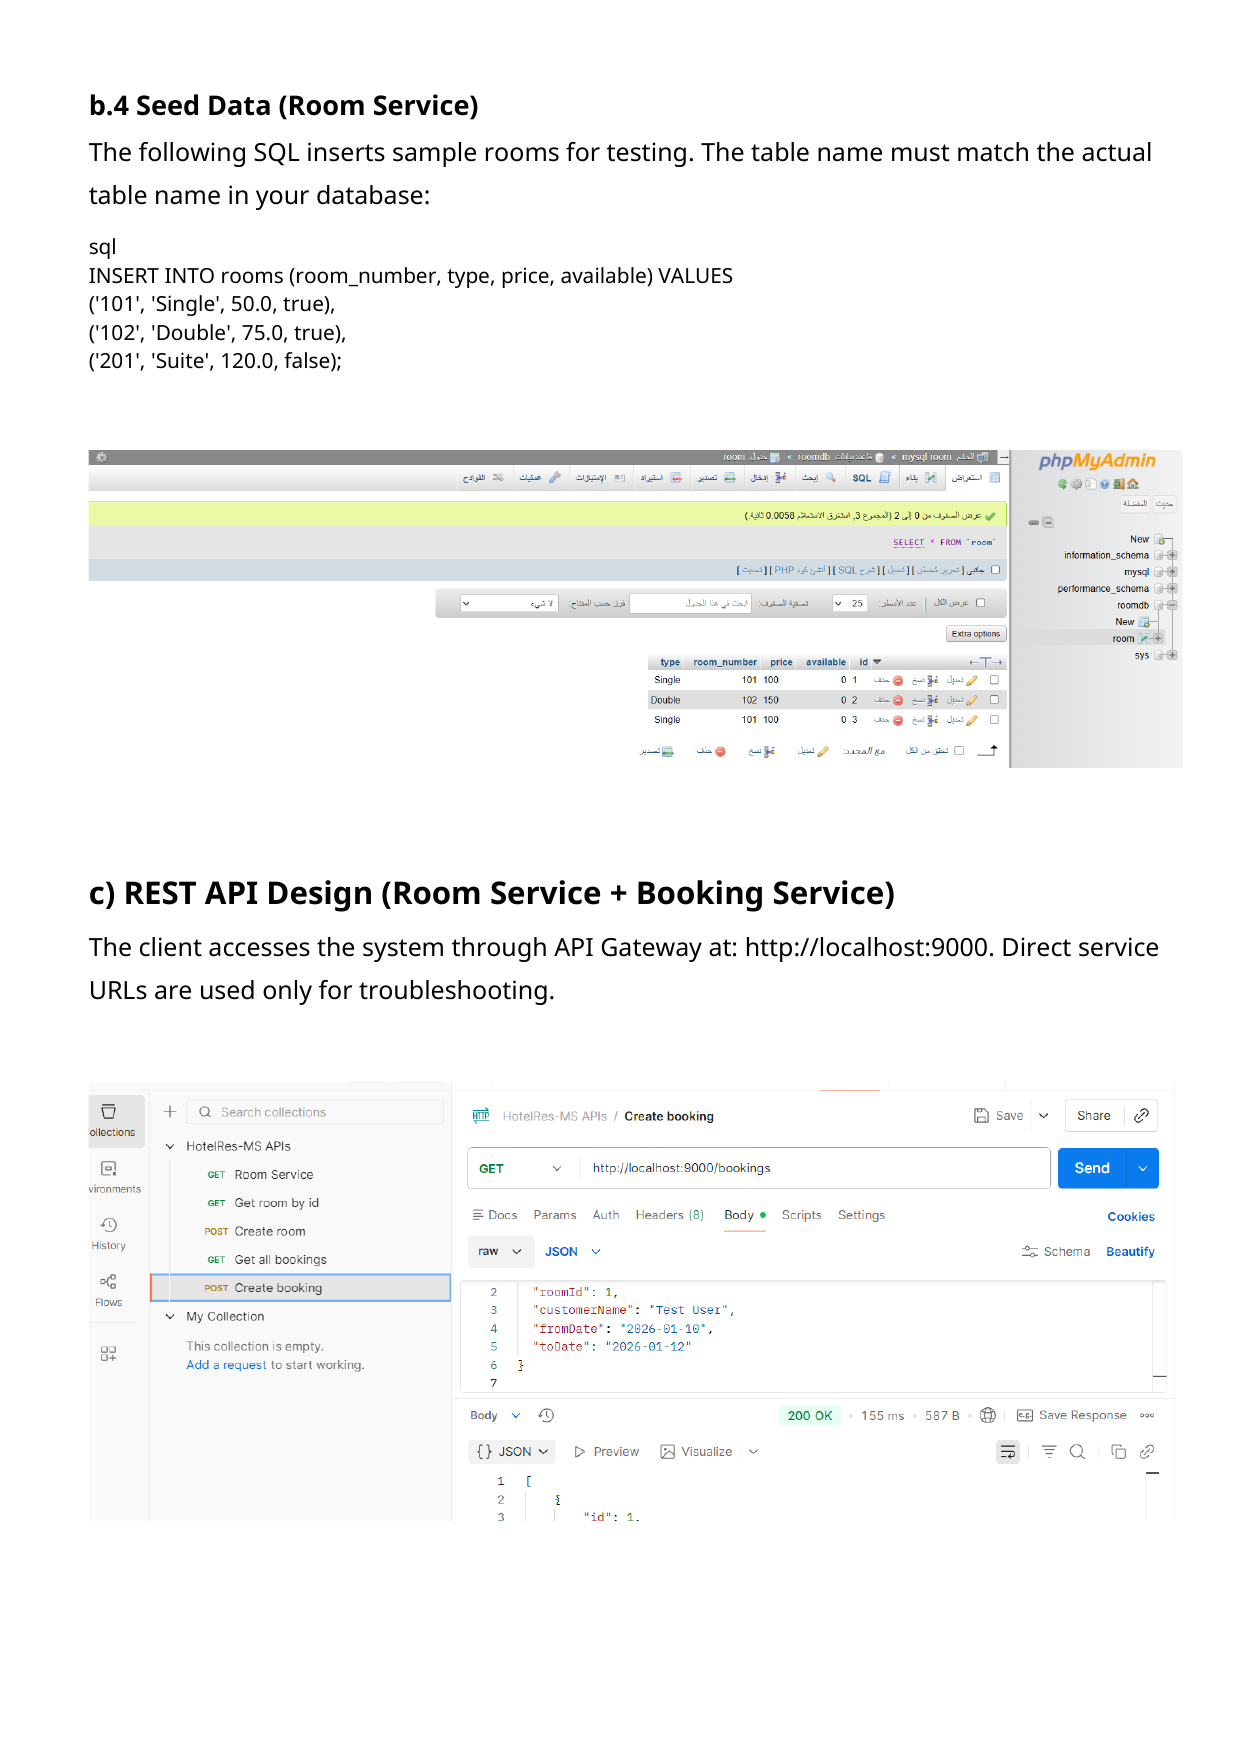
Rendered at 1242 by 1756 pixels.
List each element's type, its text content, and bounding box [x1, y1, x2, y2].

text ('201', 'Suite', 120.0, false); [88, 346, 1183, 374]
text ('101', 'Single', 50.0, true), [88, 289, 1183, 318]
picture [88, 450, 1183, 768]
text ('102', 'Double', 75.0, true), [88, 318, 1183, 346]
text c) REST API Design (Room Service + Booking Service) [88, 871, 1183, 913]
text sql [88, 232, 1183, 261]
text The following SQL inserts sample rooms for testing. The table name must match the actual table name in your database: [88, 135, 1183, 211]
text INSERT INTO rooms (room_number, type, price, available) VALUES [88, 261, 1183, 289]
picture [88, 1082, 1183, 1521]
text b.4 Seed Data (Room Service) [88, 86, 1183, 123]
text The client accesses the system through API Gateway at: http://localhost:9000. Direct service URLs are used only for troubleshooting. [88, 930, 1183, 1007]
